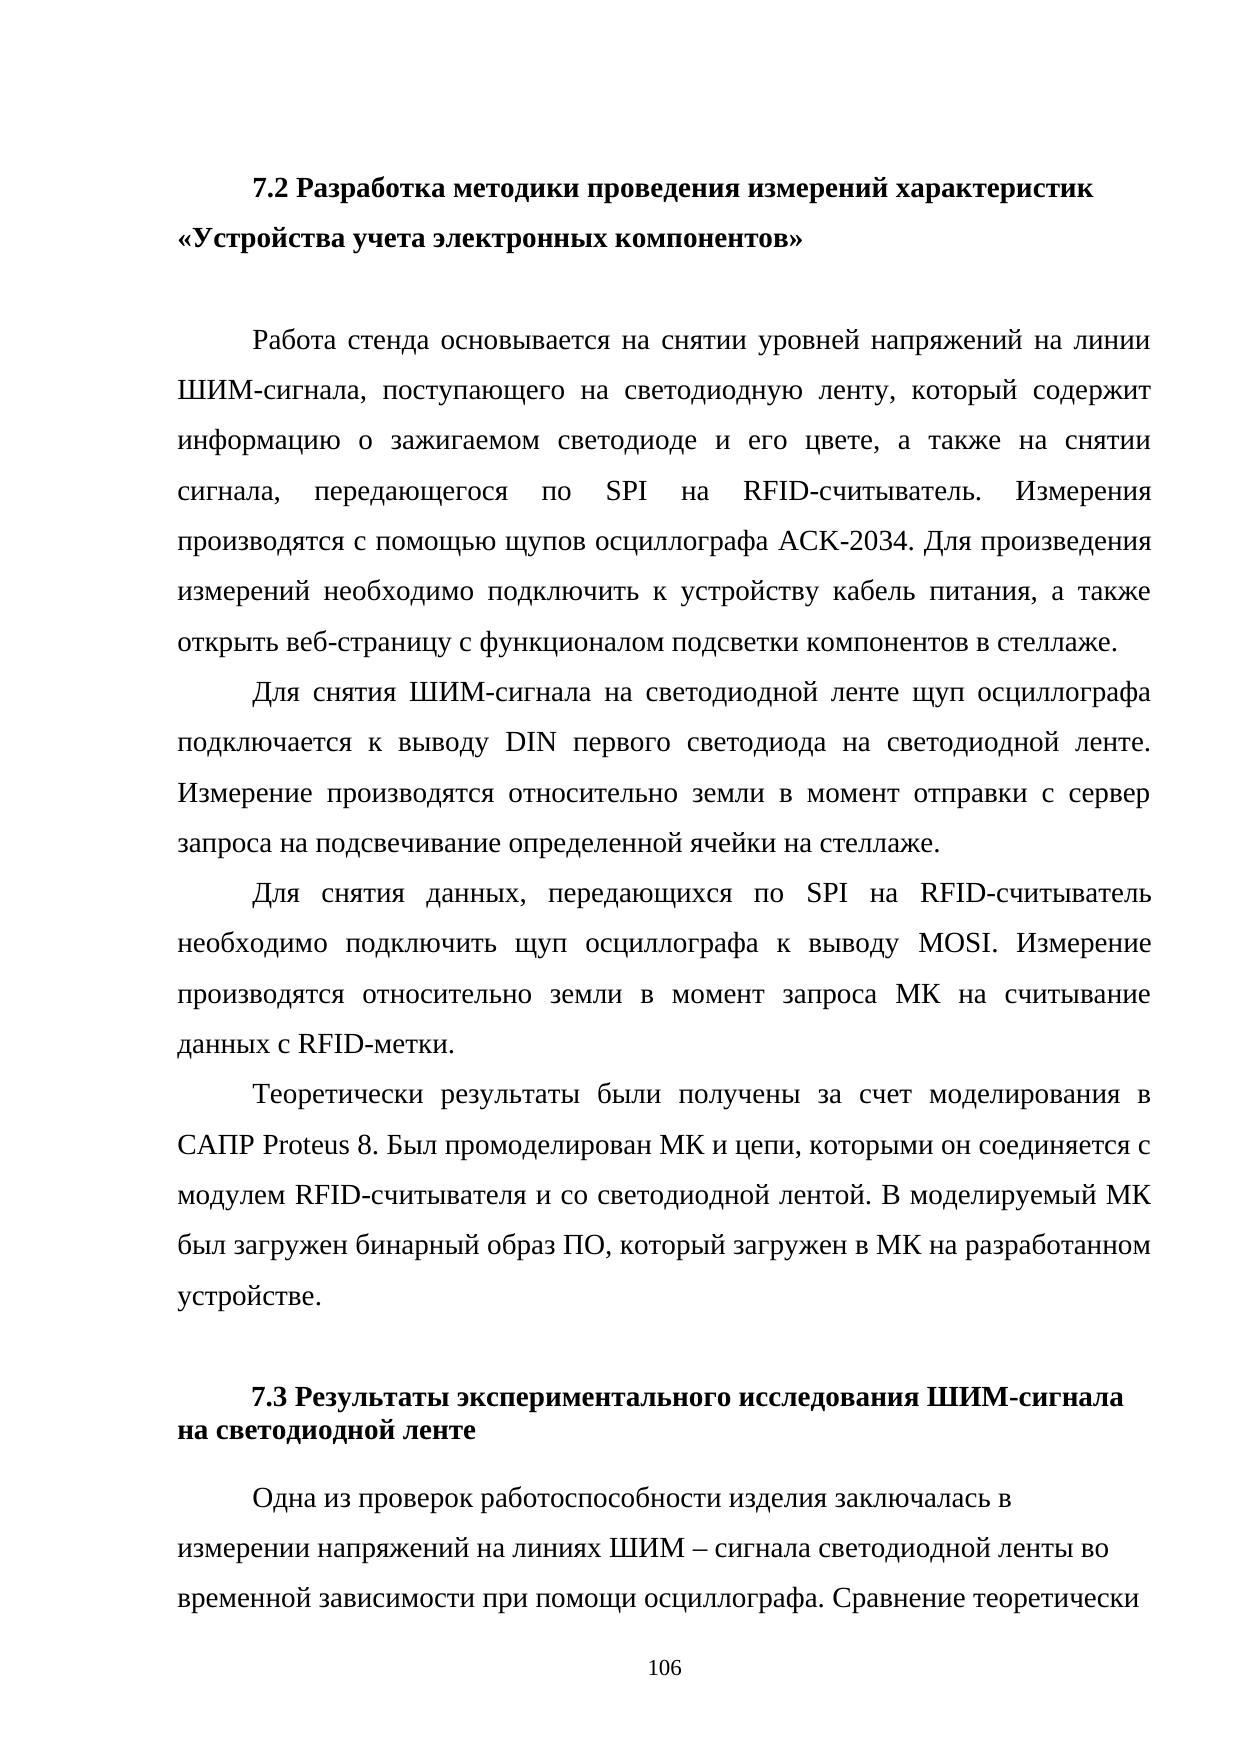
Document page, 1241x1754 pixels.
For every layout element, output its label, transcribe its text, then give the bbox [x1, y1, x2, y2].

text 7.2 Разработка методики проведения измерений характеристик «Устройства учета электронных компонентов» [177, 170, 1152, 254]
text Для снятия ШИМ-сигнала на светодиодной ленте щуп осциллографа подключается к выводу DIN первого светодиода на светодиодной ленте. Измерение производятся относительно земли в момент отправки с сервер запроса на подсвечивание определенной ячейки на стеллаже. [177, 674, 1152, 858]
text Работа стенда основывается на снятии уровней напряжений на линии ШИМ-сигнала, поступающего на светодиодную ленту, который содержит информацию о зажигаемом светодиоде и его цвете, а также на снятии сигнала, передающегося по SPI на RFID-считыватель. Измерения производятся с помощью щупов осциллографа ACK-2034. Для произведения измерений необходимо подключить к устройству кабель питания, а также открыть веб-страницу с функционалом подсветки компонентов в стеллаже. [177, 322, 1152, 657]
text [177, 1480, 1152, 1614]
text Теоретически результаты были получены за счет моделирования в САПР Proteus 8. Был промоделирован МК и цепи, которыми он соединяется с модулем RFID-считывателя и со светодиодной лентой. В моделируемый МК был загружен бинарный образ ПО, который загружен в МК на разработанном устройстве. [177, 1077, 1152, 1311]
text 7.3 Результаты экспериментального исследования ШИМ-сигнала на светодиодной ленте [177, 1379, 1152, 1446]
text Для снятия данных, передающихся по SPI на RFID-считыватель необходимо подключить щуп осциллографа к выводу MOSI. Измерение производятся относительно земли в момент запроса МК на считывание данных с RFID-метки. [177, 875, 1152, 1060]
